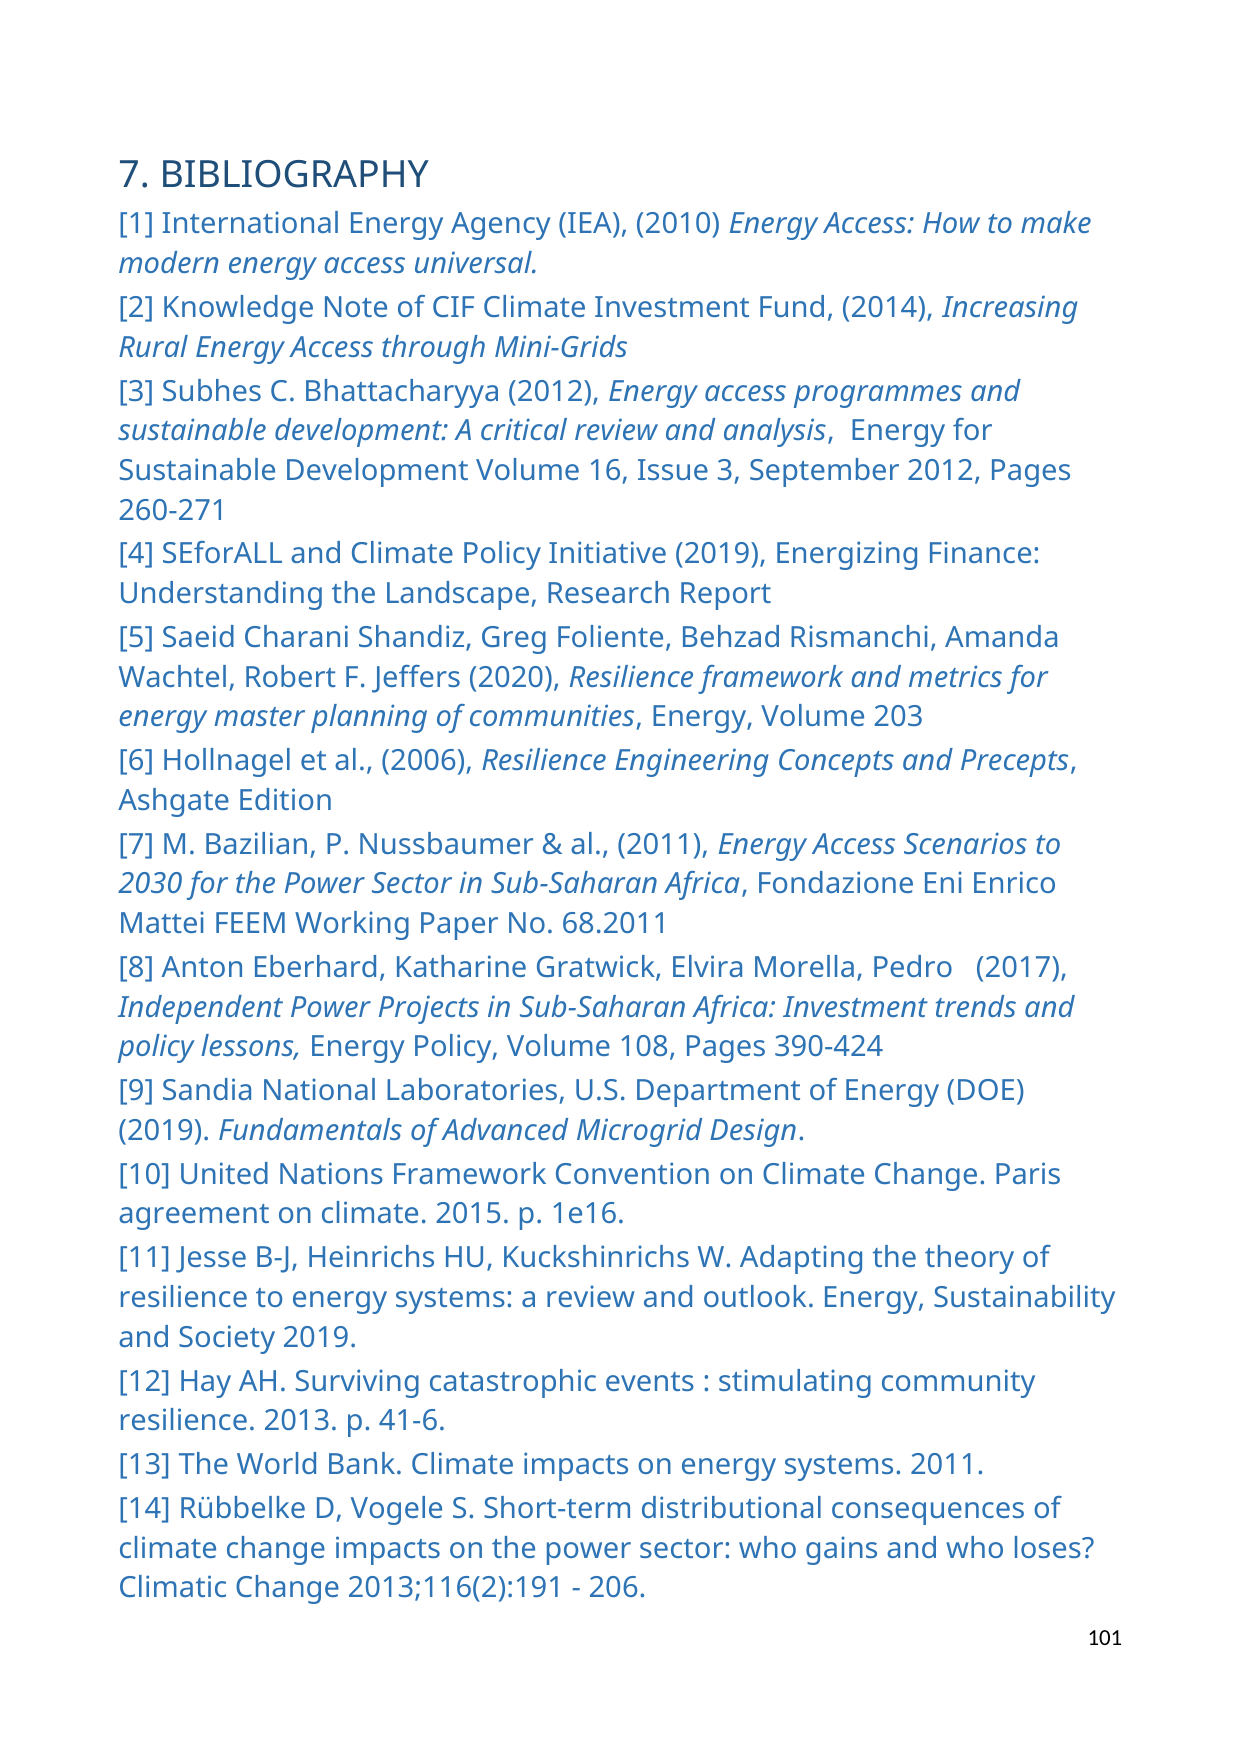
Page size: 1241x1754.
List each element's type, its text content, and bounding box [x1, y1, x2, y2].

subtitle [10] United Nations Framework Convention on Climate Change. Paris agreement on climate. 2015. p. 1e16. [118, 1153, 1122, 1232]
subtitle [12] Hay AH. Surviving catastrophic events : stimulating community resilience. 2013. p. 41-6. [118, 1360, 1122, 1439]
subtitle 7. BIBLIOGRAPHY [118, 148, 1122, 199]
subtitle [13] The World Bank. Climate impacts on energy systems. 2011. [118, 1443, 1122, 1483]
subtitle [3] Subhes C. Bhattacharyya (2012), Energy access programmes and sustainable development: A critical review and analysis, Energy for Sustainable Development Volume 16, Issue 3, September 2012, Pages 260-271 [118, 370, 1122, 529]
subtitle [1] International Energy Agency (IEA), (2010) Energy Access: How to make modern energy access universal. [118, 203, 1122, 282]
subtitle [9] Sandia National Laboratories, U.S. Department of Energy (DOE) (2019). Fundamentals of Advanced Microgrid Design. [118, 1069, 1122, 1149]
subtitle [4] SEforALL and Climate Policy Initiative (2019), Energizing Finance: Understanding the Landscape, Research Report [118, 533, 1122, 612]
subtitle [14] Rübbelke D, Vogele S. Short-term distributional consequences of climate change impacts on the power sector: who gains and who loses? Climatic Change 2013;116(2):191 - 206. [118, 1487, 1122, 1606]
subtitle [6] Hollnagel et al., (2006), Resilience Engineering Concepts and Precepts, Ashgate Edition [118, 739, 1122, 819]
subtitle [2] Knowledge Note of CIF Climate Investment Fund, (2014), Increasing Rural Energy Access through Mini-Grids [118, 286, 1122, 366]
subtitle [11] Jesse B-J, Heinrichs HU, Kuckshinrichs W. Adapting the theory of resilience to energy systems: a review and outlook. Energy, Sustainability and Society 2019. [118, 1237, 1122, 1356]
subtitle [7] M. Bazilian, P. Nussbaumer & al., (2011), Energy Access Scenarios to 2030 for the Power Sector in Sub-Saharan Africa, Fondazione Eni Enrico Mattei FEEM Working Paper No. 68.2011 [118, 823, 1122, 942]
subtitle [8] Anton Eberhard, Katharine Gratwick, Elvira Morella, Pedro (2017), Independent Power Projects in Sub-Saharan Africa: Investment trends and policy lessons, Energy Policy, Volume 108, Pages 390-424 [118, 946, 1122, 1065]
subtitle [5] Saeid Charani Shandiz, Greg Foliente, Behzad Rismanchi, Amanda Wachtel, Robert F. Jeffers (2020), Resilience framework and metrics for energy master planning of communities, Energy, Volume 203 [118, 616, 1122, 735]
